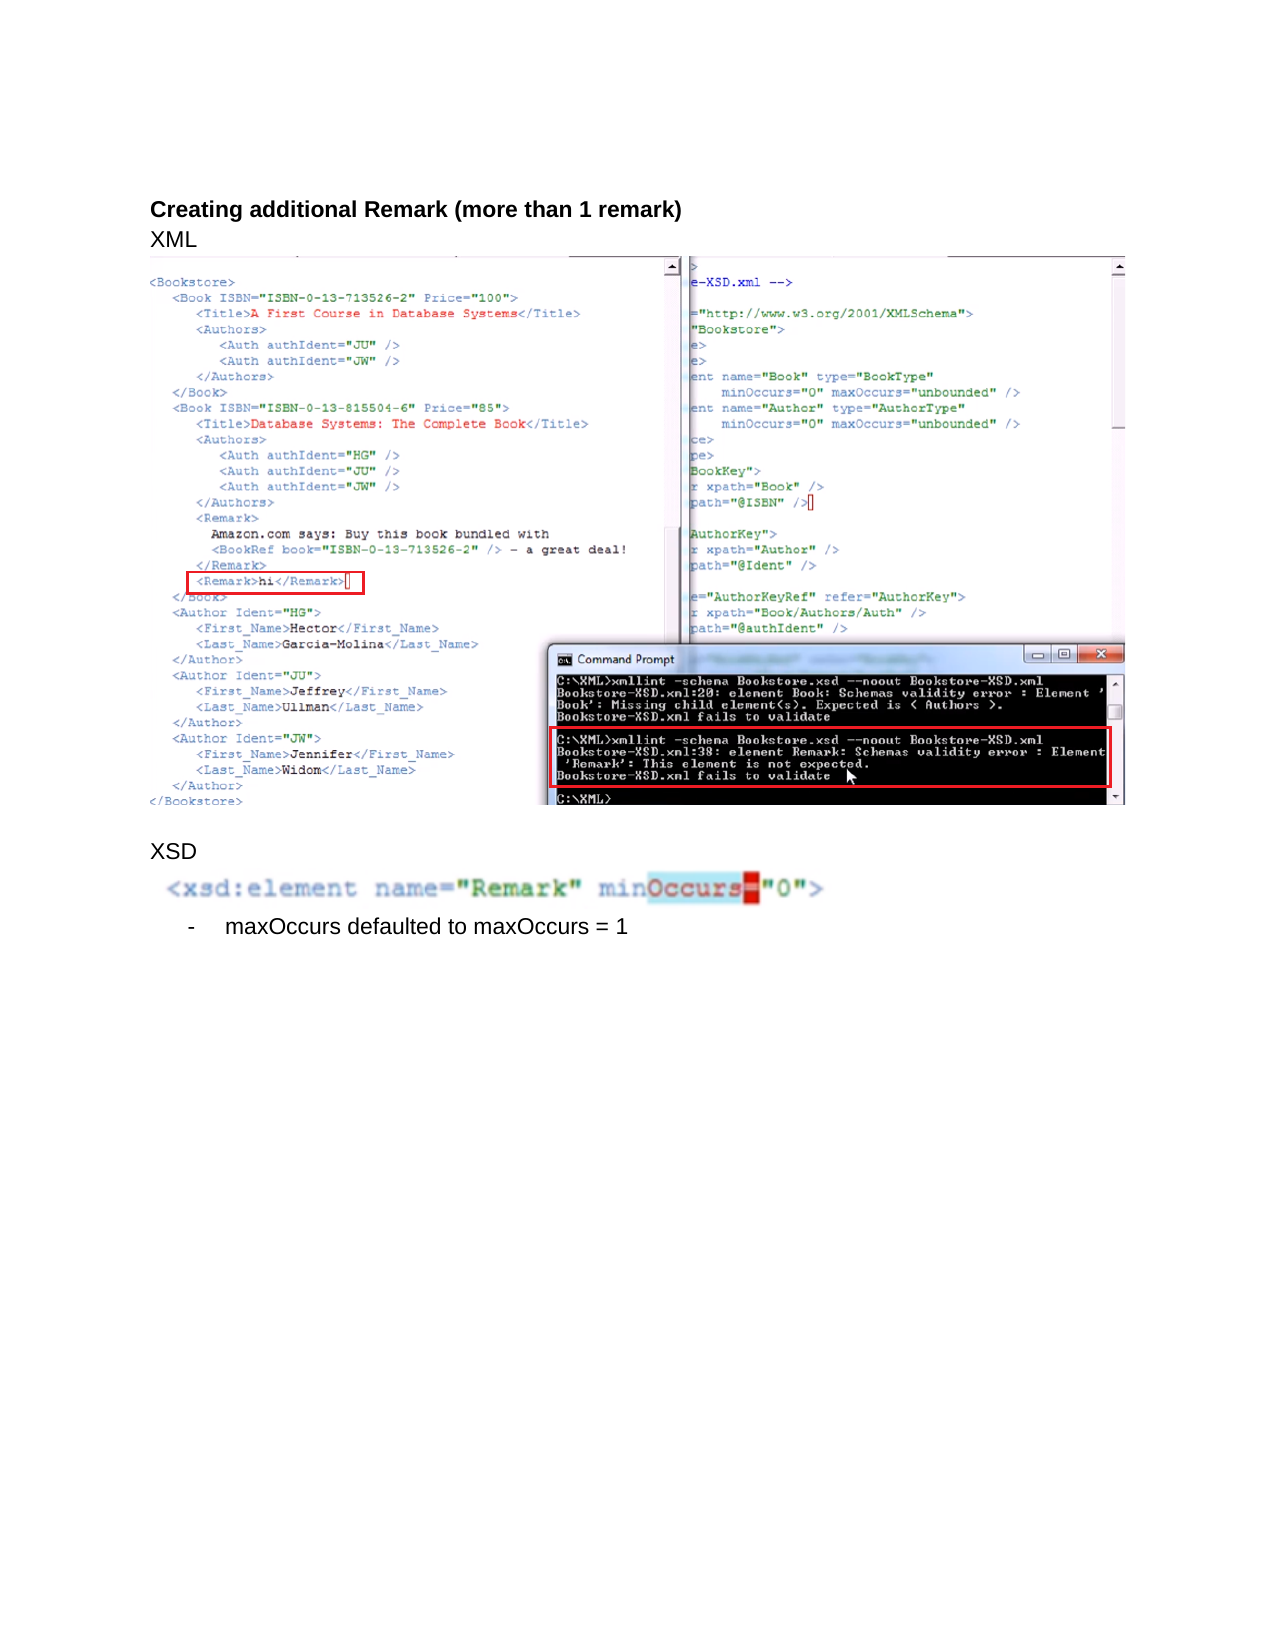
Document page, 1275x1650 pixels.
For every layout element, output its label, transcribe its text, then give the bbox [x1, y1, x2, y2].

picture [150, 256, 1125, 805]
picture [150, 868, 871, 909]
list maxOccurs defaulted to maxOccurs = 1 [187, 913, 1125, 939]
text XSD [150, 838, 1125, 864]
text Creating additional Remark (more than 1 remark) [150, 196, 1125, 222]
text XML [150, 226, 1125, 252]
